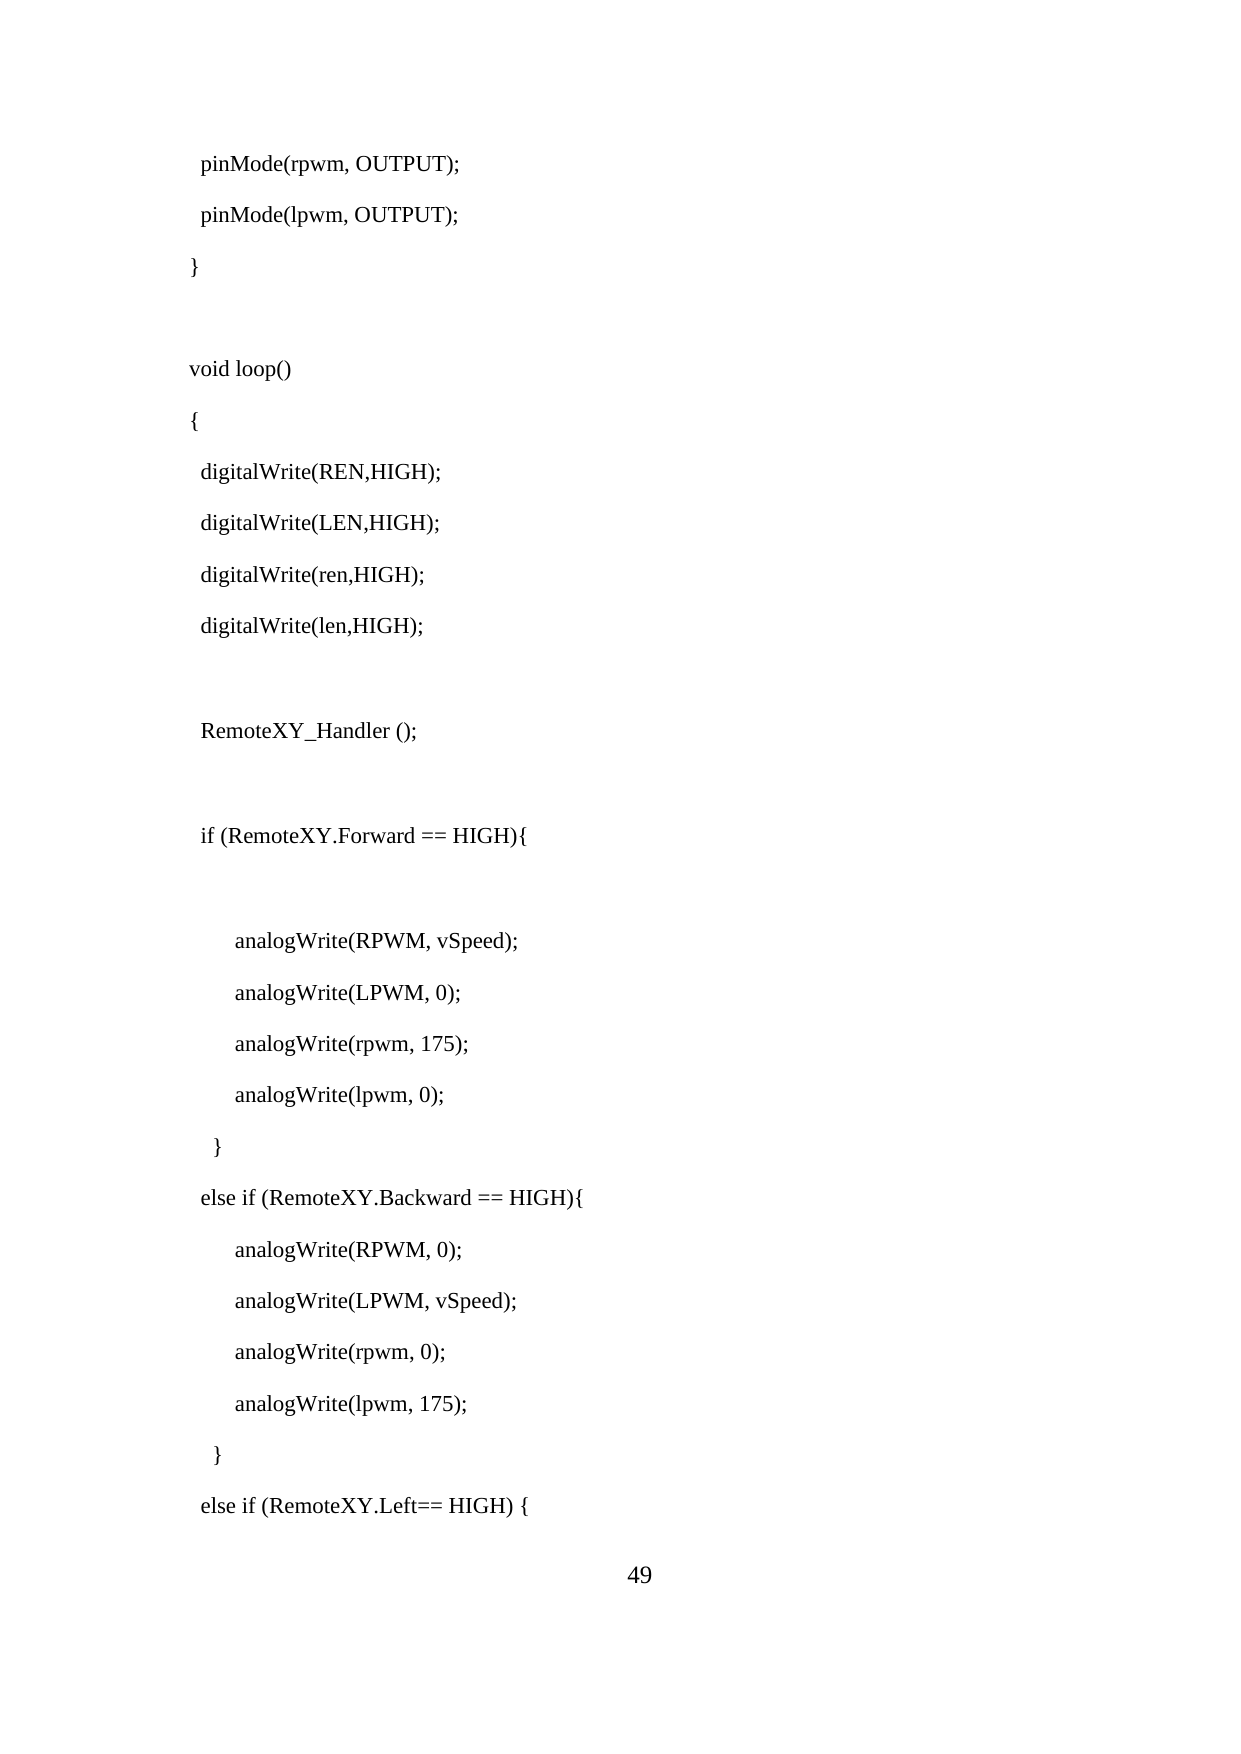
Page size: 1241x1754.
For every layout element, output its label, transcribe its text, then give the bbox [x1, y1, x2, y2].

text analogWrite(rpwm, 175); [189, 1030, 1090, 1057]
text digitalWrite(ren,HIGH); [189, 561, 1090, 587]
text RemoteXY_Handler (); [189, 717, 1090, 744]
text analogWrite(lpwm, 0); [189, 1082, 1090, 1108]
text } [189, 1133, 1090, 1159]
text if (RemoteXY.Forward == HIGH){ [189, 822, 1090, 849]
text } [189, 253, 1090, 279]
text digitalWrite(len,HIGH); [189, 612, 1090, 638]
text void loop() [189, 355, 1090, 382]
text { [189, 407, 1090, 433]
text pinMode(rpwm, OUTPUT); [189, 150, 1090, 176]
text digitalWrite(LEN,HIGH); [189, 509, 1090, 536]
text analogWrite(LPWM, 0); [189, 979, 1090, 1005]
text analogWrite(rpwm, 0); [189, 1338, 1090, 1365]
text pinMode(lpwm, OUTPUT); [189, 201, 1090, 228]
text else if (RemoteXY.Left== HIGH) { [189, 1492, 1090, 1519]
text else if (RemoteXY.Backward == HIGH){ [189, 1184, 1090, 1211]
text analogWrite(RPWM, vSpeed); [189, 927, 1090, 954]
text analogWrite(RPWM, 0); [189, 1236, 1090, 1262]
text digitalWrite(REN,HIGH); [189, 458, 1090, 484]
text } [189, 1441, 1090, 1467]
text analogWrite(LPWM, vSpeed); [189, 1287, 1090, 1313]
text analogWrite(lpwm, 175); [189, 1390, 1090, 1416]
